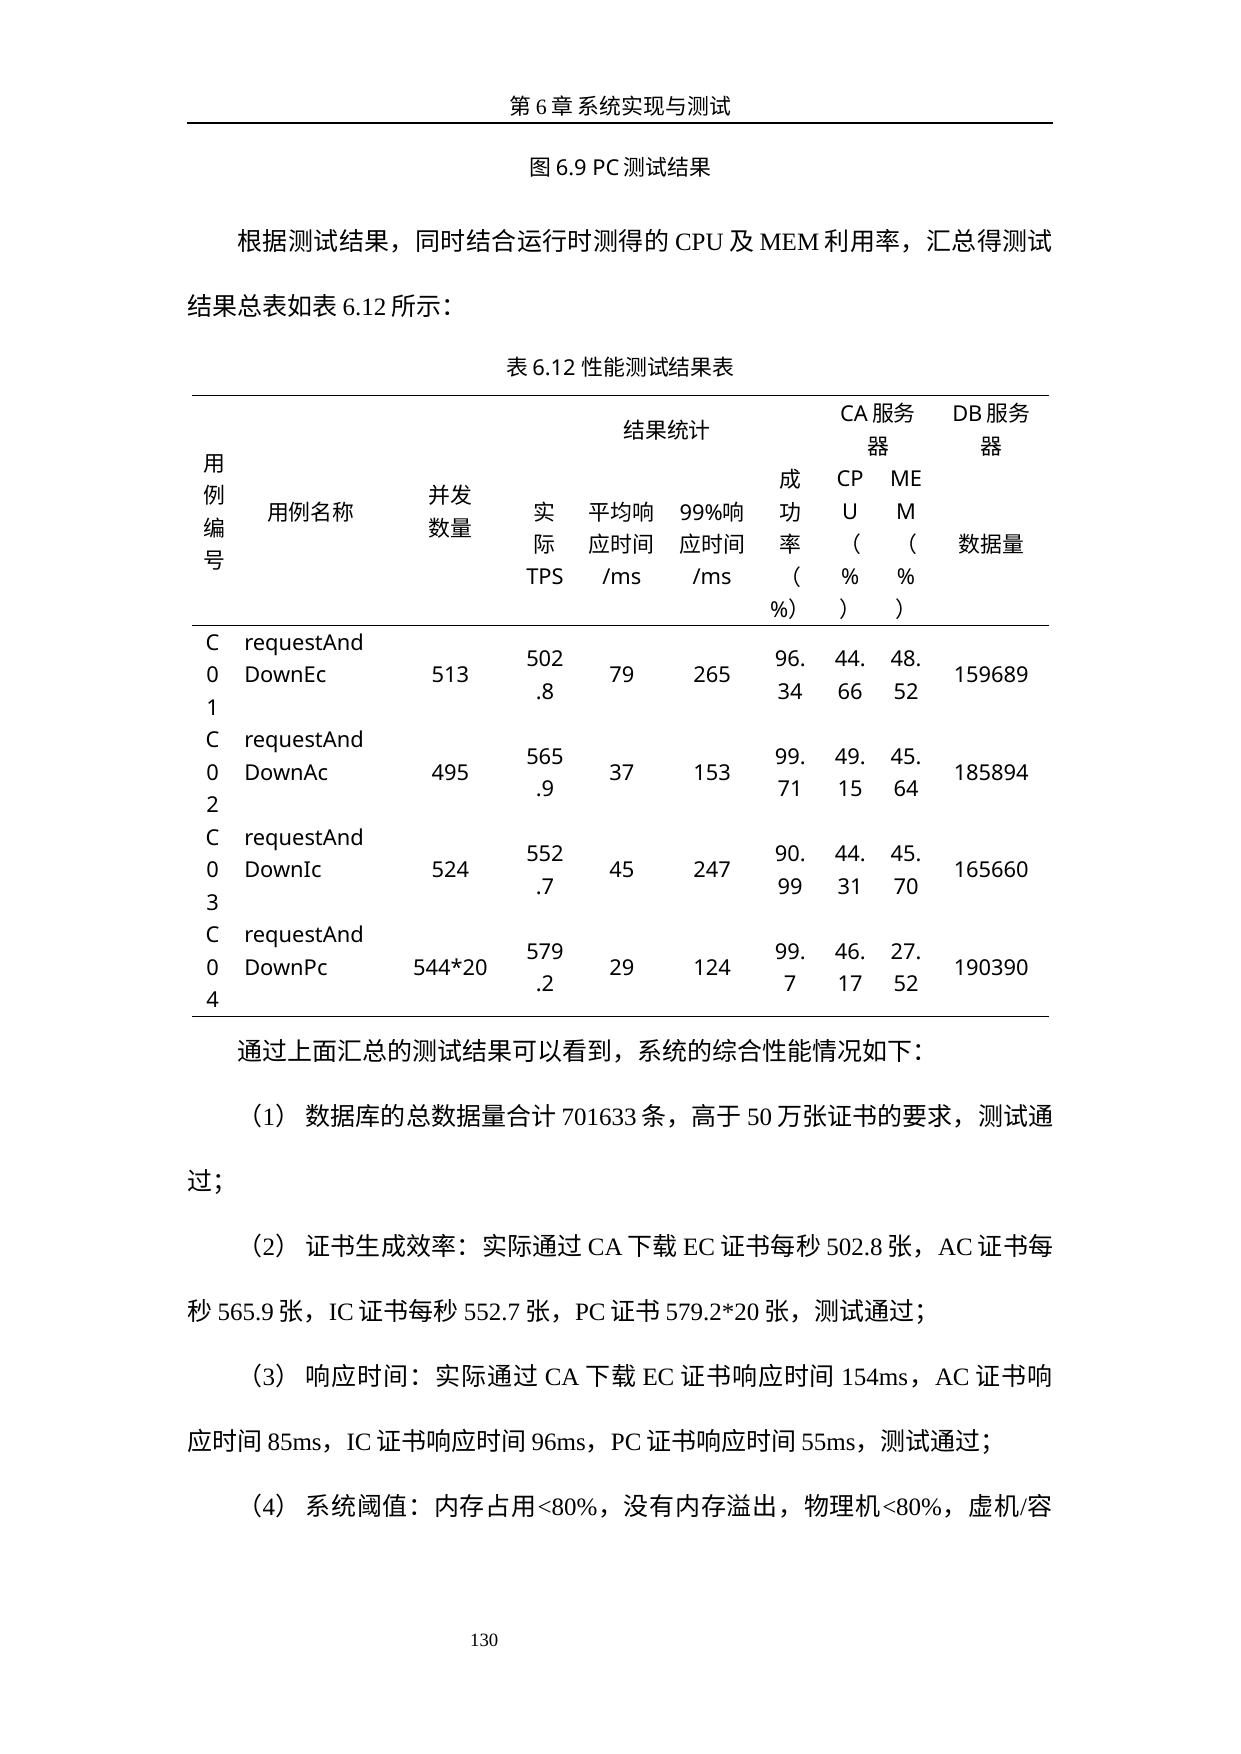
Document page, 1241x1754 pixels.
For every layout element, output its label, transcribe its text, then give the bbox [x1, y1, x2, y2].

table_cell 27.52 [878, 918, 933, 1016]
table_cell 579.2 [512, 918, 577, 1016]
table_cell MEM （%） [878, 461, 933, 624]
table_cell 数据量 [934, 461, 1049, 624]
table_cell requestAndDownAc [233, 723, 388, 821]
table_cell 544*20 [388, 918, 512, 1016]
table_cell 495 [388, 723, 512, 821]
text 根据测试结果，同时结合运行时测得的CPU及MEM利用率，汇总得测试结果总表如表6.12所示： [187, 207, 1053, 337]
list 证书生成效率：实际通过CA下载EC证书每秒502.8张，AC证书每秒565.9张，IC证书每秒552.7张，PC证书579.2*20张，测试通过； [187, 1212, 1053, 1342]
table_cell 平均响应时间/ms [578, 461, 666, 624]
table_cell requestAndDownIc [233, 821, 388, 918]
table_cell 190390 [934, 918, 1049, 1016]
table_cell 99%响应时间/ms [666, 461, 758, 624]
table_header 用例 编号 [192, 396, 233, 624]
table_cell C02 [192, 723, 233, 821]
table_cell 46.17 [822, 918, 878, 1016]
table_cell 37 [578, 723, 666, 821]
table_cell 565.9 [512, 723, 577, 821]
table_cell 44.66 [822, 626, 878, 723]
table_cell 159689 [934, 626, 1049, 723]
table_header CA服务器 [822, 396, 933, 461]
table_cell C01 [192, 626, 233, 723]
table_cell 44.31 [822, 821, 878, 918]
table_cell 成功率 （%） [758, 461, 822, 624]
list 数据库的总数据量合计701633条，高于50万张证书的要求，测试通过； [187, 1082, 1053, 1212]
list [187, 1472, 1053, 1537]
table_cell 513 [388, 626, 512, 723]
table_cell 90.99 [758, 821, 822, 918]
table_cell 99.71 [758, 723, 822, 821]
table_cell 79 [578, 626, 666, 723]
table_cell 165660 [934, 821, 1049, 918]
table_cell 45 [578, 821, 666, 918]
list 响应时间：实际通过CA下载EC证书响应时间154ms，AC证书响应时间85ms，IC证书响应时间96ms，PC证书响应时间55ms，测试通过； [187, 1342, 1053, 1472]
table_cell 185894 [934, 723, 1049, 821]
table_cell 247 [666, 821, 758, 918]
table_cell 153 [666, 723, 758, 821]
table_cell 45.70 [878, 821, 933, 918]
table_header 并发 数量 [388, 396, 512, 624]
table_cell requestAndDownEc [233, 626, 388, 723]
table_cell 99.7 [758, 918, 822, 1016]
table_cell 502.8 [512, 626, 577, 723]
table_cell CPU （%） [822, 461, 878, 624]
table_cell 45.64 [878, 723, 933, 821]
table_header 结果统计 [512, 396, 822, 461]
table_cell 29 [578, 918, 666, 1016]
table_cell 524 [388, 821, 512, 918]
table_cell C04 [192, 918, 233, 1016]
table_cell C03 [192, 821, 233, 918]
table_header DB服务器 [934, 396, 1049, 461]
table_cell 49.15 [822, 723, 878, 821]
table_header 用例名称 [233, 396, 388, 624]
table_cell 48.52 [878, 626, 933, 723]
table_cell 96.34 [758, 626, 822, 723]
table_cell 552.7 [512, 821, 577, 918]
text 通过上面汇总的测试结果可以看到，系统的综合性能情况如下： [187, 1017, 1053, 1082]
table_cell 124 [666, 918, 758, 1016]
table_cell 实际 TPS [512, 461, 577, 624]
text 图6.9 PC测试结果 [187, 150, 1053, 182]
table_cell requestAndDownPc [233, 918, 388, 1016]
text 表6.12 性能测试结果表 [187, 350, 1053, 382]
table_cell 265 [666, 626, 758, 723]
